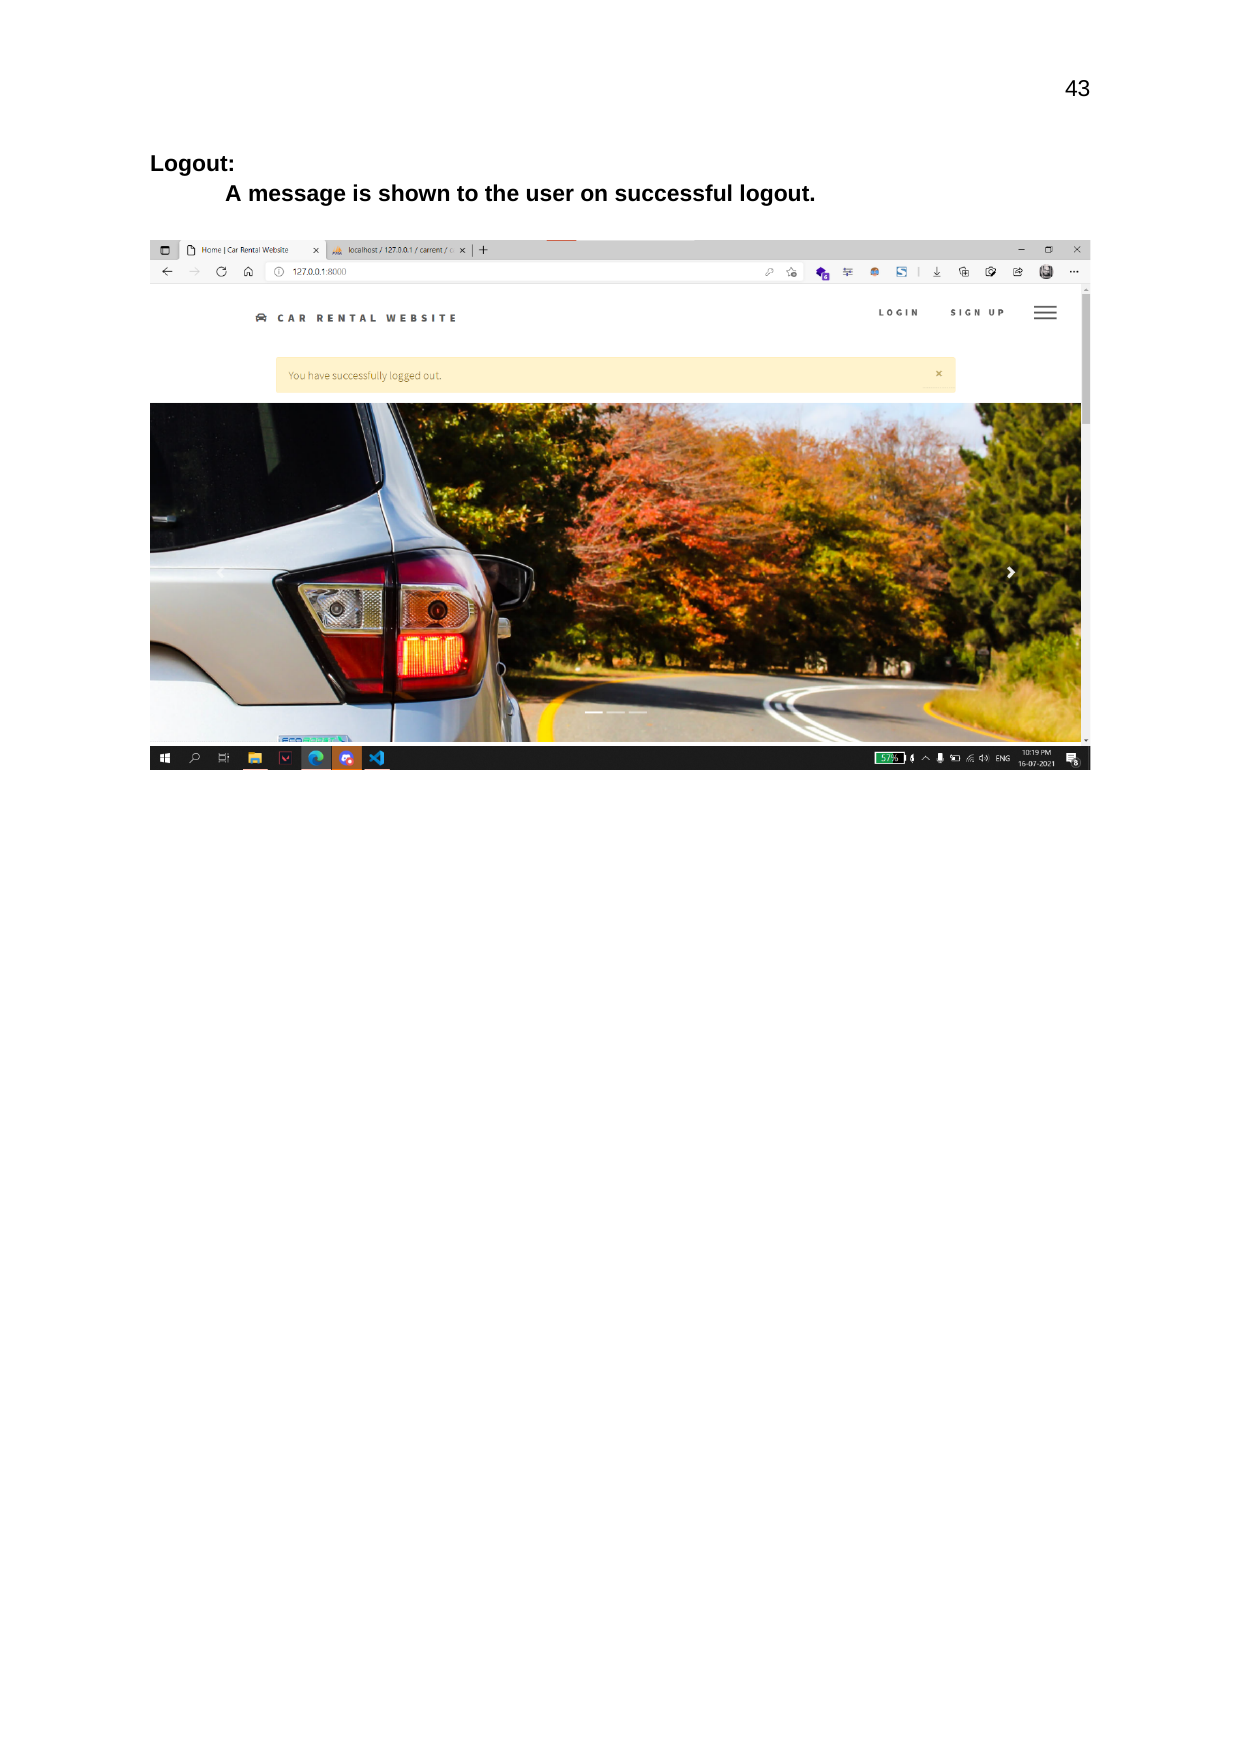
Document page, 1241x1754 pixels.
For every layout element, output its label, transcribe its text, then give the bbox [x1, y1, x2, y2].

text A message is shown to the user on successful logout. [150, 180, 1090, 207]
picture [150, 240, 1091, 770]
text Logout: [150, 150, 1090, 176]
